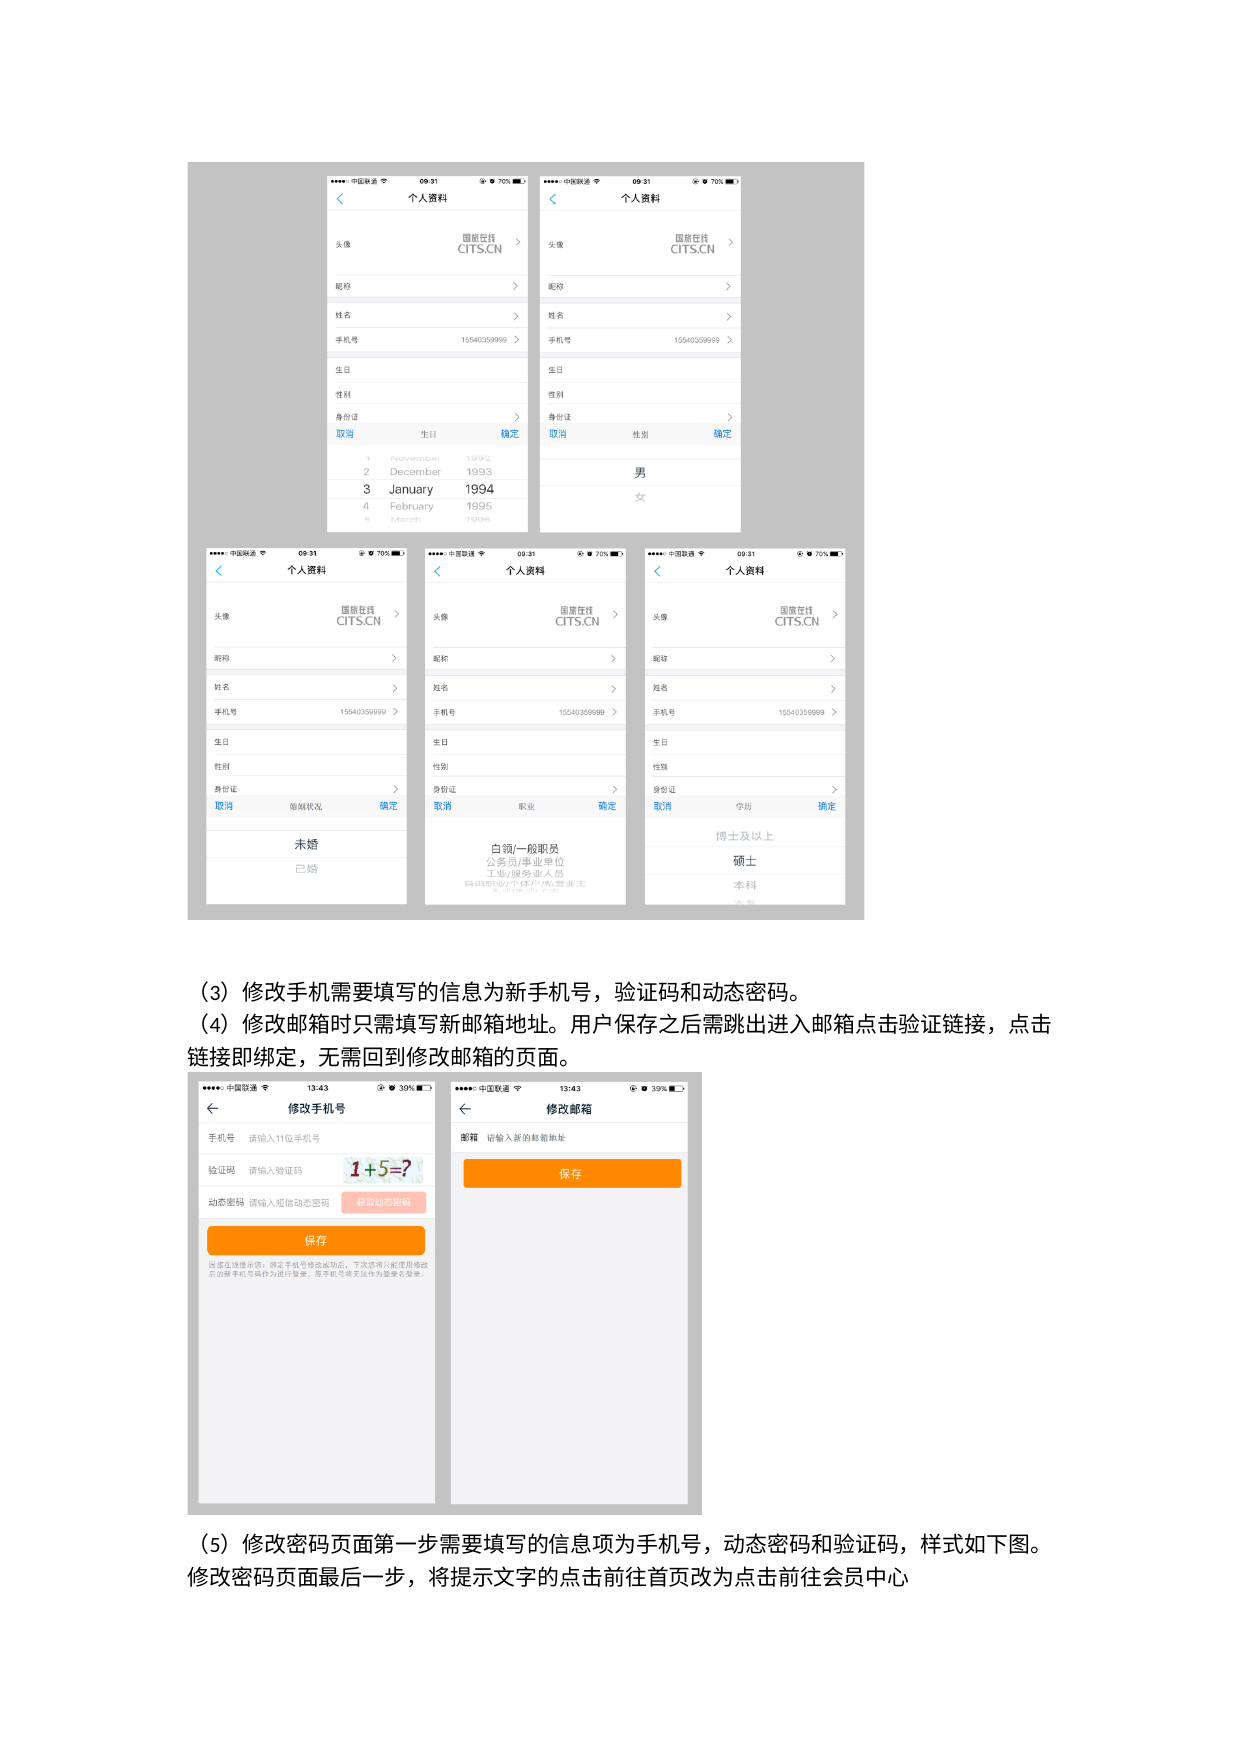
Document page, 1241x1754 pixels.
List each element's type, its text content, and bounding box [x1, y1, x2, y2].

text （4）修改邮箱时只需填写新邮箱地址。用户保存之后需跳出进入邮箱点击验证链接，点击链接即绑定，无需回到修改邮箱的页面。 [187, 1007, 1053, 1072]
picture [187, 162, 865, 920]
text （3）修改手机需要填写的信息为新手机号，验证码和动态密码。 [187, 974, 1053, 1007]
picture [187, 1072, 702, 1515]
text （5）修改密码页面第一步需要填写的信息项为手机号，动态密码和验证码，样式如下图。修改密码页面最后一步，将提示文字的点击前往首页改为点击前往会员中心 [187, 1527, 1053, 1592]
